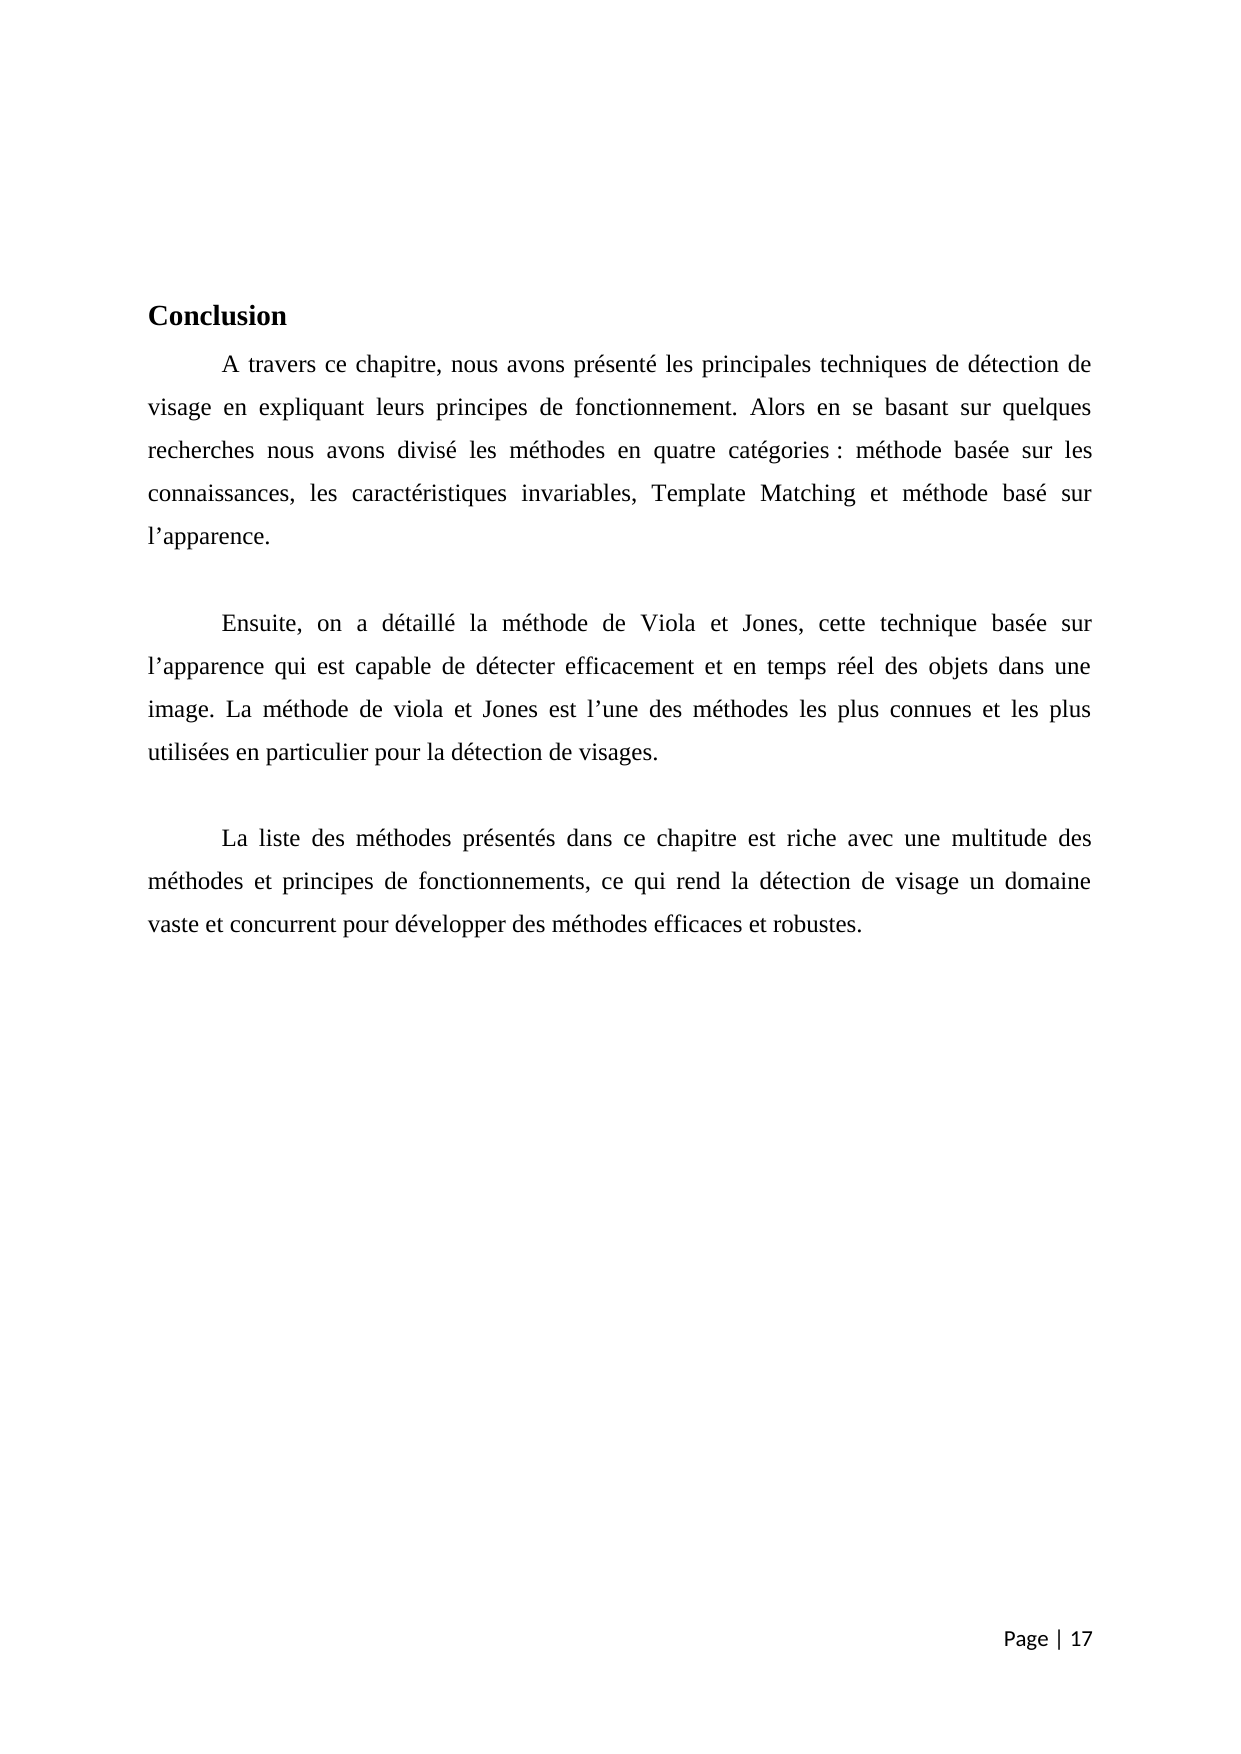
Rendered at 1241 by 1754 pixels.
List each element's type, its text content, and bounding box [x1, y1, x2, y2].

text Conclusion [148, 298, 1093, 332]
text La liste des méthodes présentés dans ce chapitre est riche avec une multitude des méthodes et principes de fonctionnements, ce qui rend la détection de visage un domaine vaste et concurrent pour développer des méthodes efficaces et robustes. [148, 823, 1093, 938]
text A travers ce chapitre, nous avons présenté les principales techniques de détection de visage en expliquant leurs principes de fonctionnement. Alors en se basant sur quelques recherches nous avons divisé les méthodes en quatre catégories : méthode basée sur les connaissances, les caractéristiques invariables, Template Matching et méthode basé sur l’apparence. [148, 349, 1093, 550]
text Ensuite, on a détaillé la méthode de Viola et Jones, cette technique basée sur l’apparence qui est capable de détecter efficacement et en temps réel des objets dans une image. La méthode de viola et Jones est l’une des méthodes les plus connues et les plus utilisées en particulier pour la détection de visages. [148, 608, 1093, 766]
